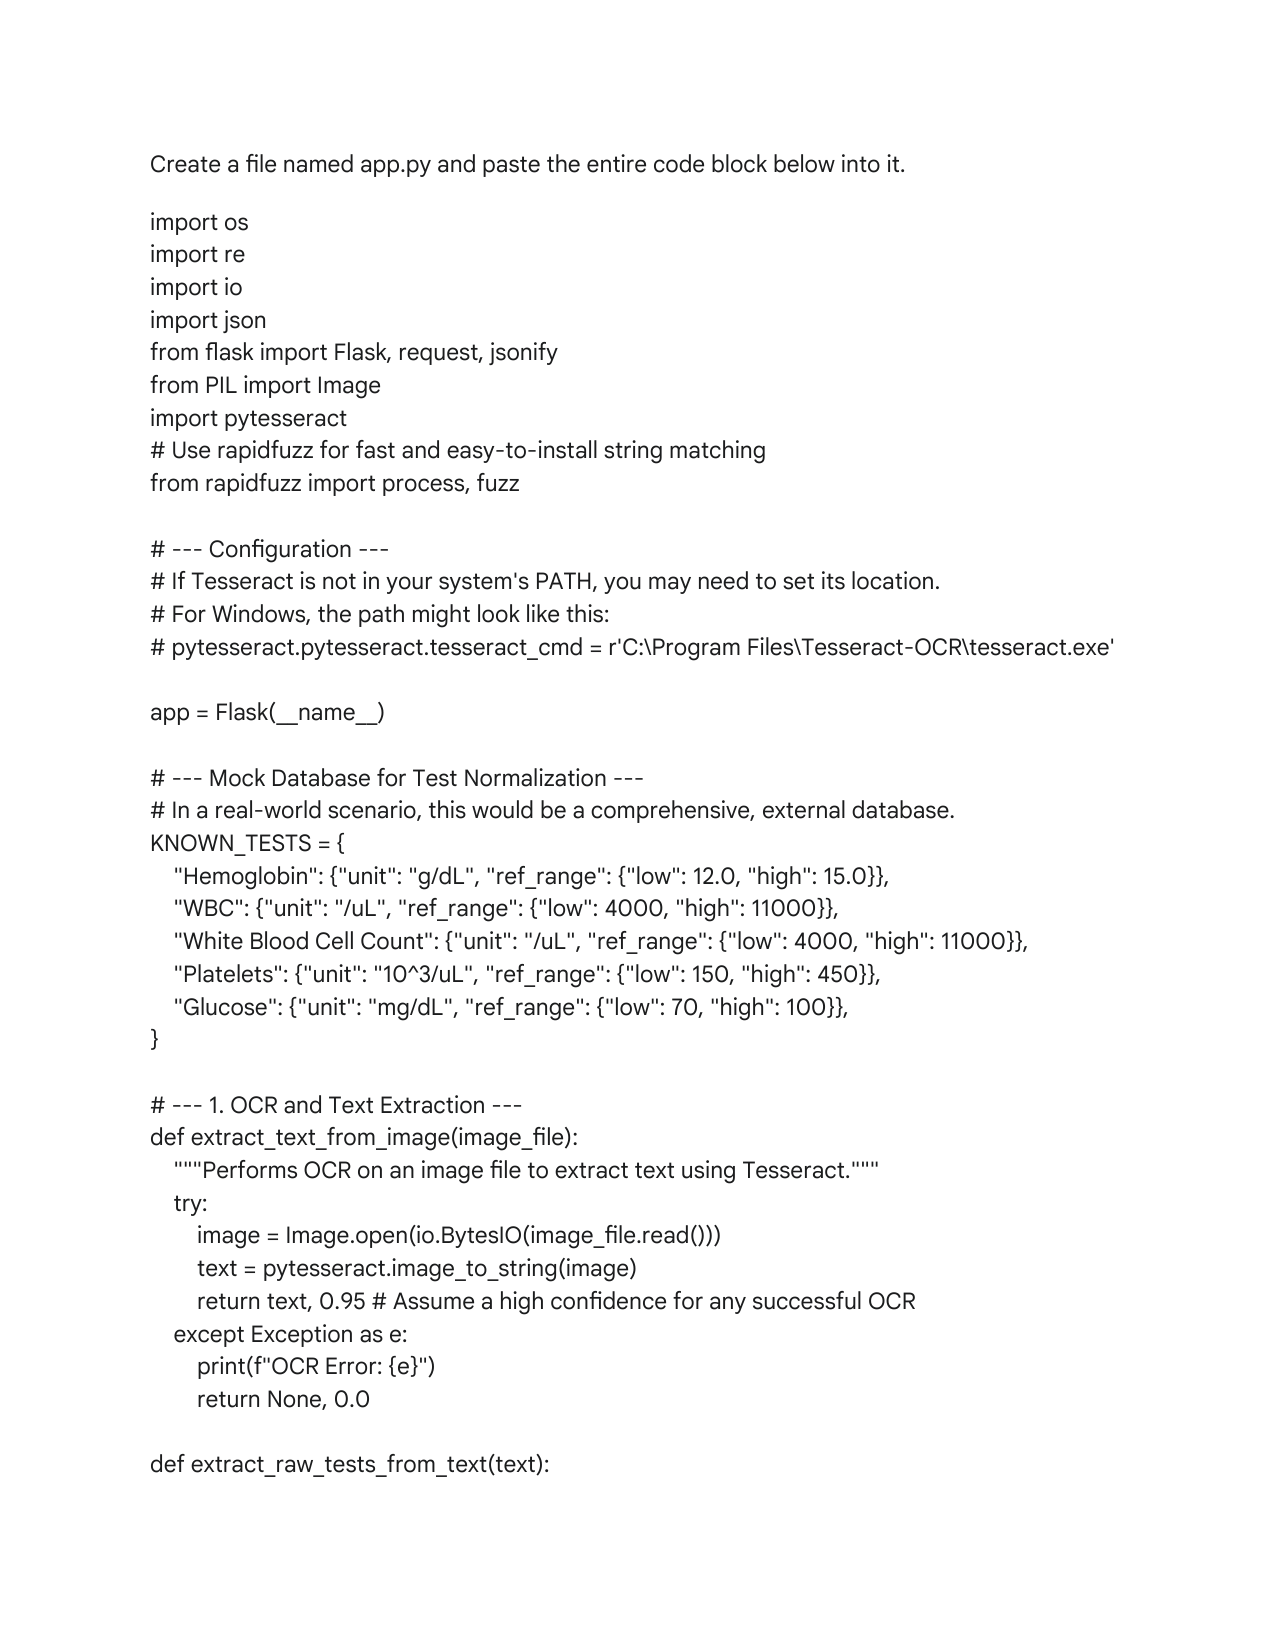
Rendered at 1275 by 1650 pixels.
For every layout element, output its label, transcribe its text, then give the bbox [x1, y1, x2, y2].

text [150, 208, 1125, 1479]
text Create a file named app.py and paste the entire code block below into it. [150, 150, 1125, 179]
